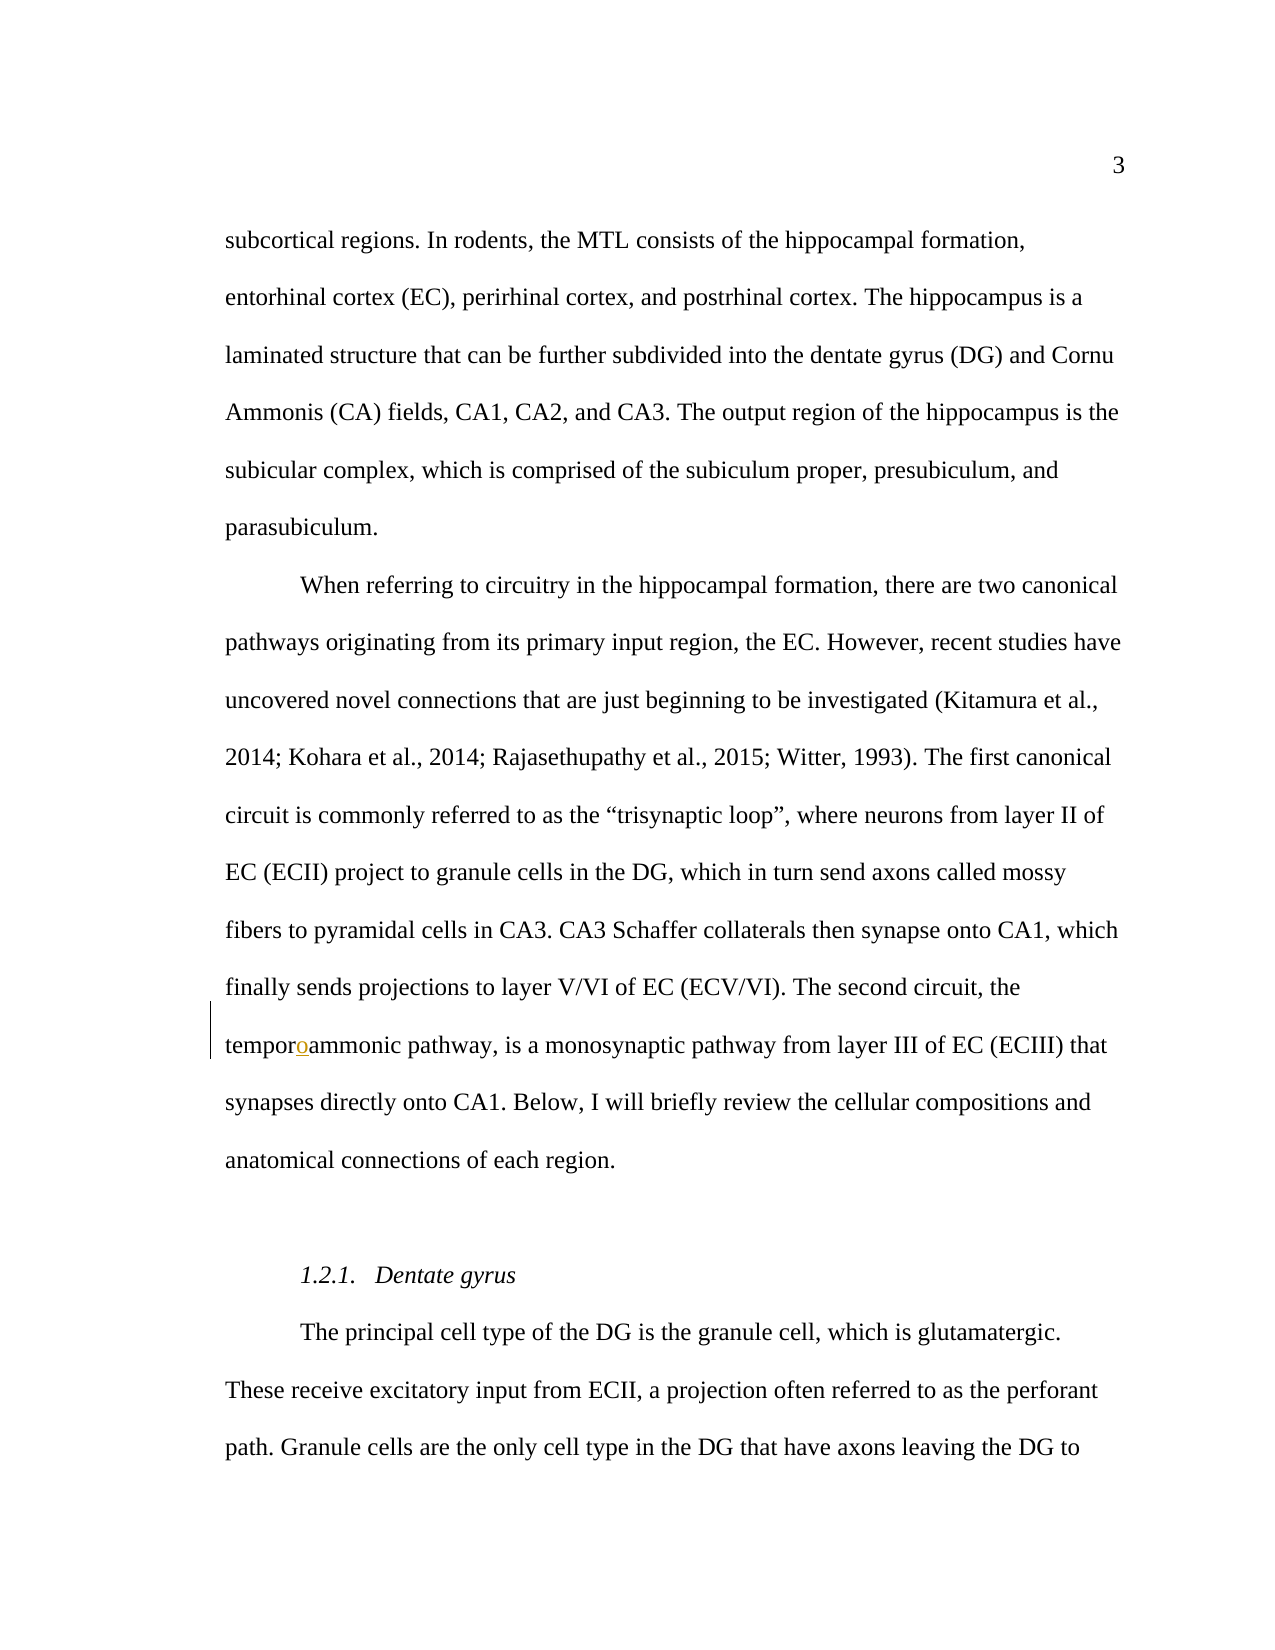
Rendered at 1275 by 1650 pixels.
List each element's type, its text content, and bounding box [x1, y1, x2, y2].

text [225, 1317, 1125, 1461]
text When referring to circuitry in the hippocampal formation, there are two canonical pathways originating from its primary input region, the EC. However, recent studies have uncovered novel connections that are just beginning to be investigated (Kitamura et al., 2014; Kohara et al., 2014; Rajasethupathy et al., 2015; Witter, 1993). The first canonical circuit is commonly referred to as the “trisynaptic loop”, where neurons from layer II of EC (ECII) project to granule cells in the DG, which in turn send axons called mossy fibers to pyramidal cells in CA3. CA3 Schaffer collaterals then synapse onto CA1, which finally sends projections to layer V/VI of EC (ECV/VI). The second circuit, the temporammonic pathway, is a monosynaptic pathway from layer III of EC (ECIII) that synapses directly onto CA1. Below, I will briefly review the cellular compositions and anatomical connections of each region. [225, 570, 1125, 1174]
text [225, 225, 1125, 541]
subtitle Dentate gyrus [300, 1260, 1125, 1289]
